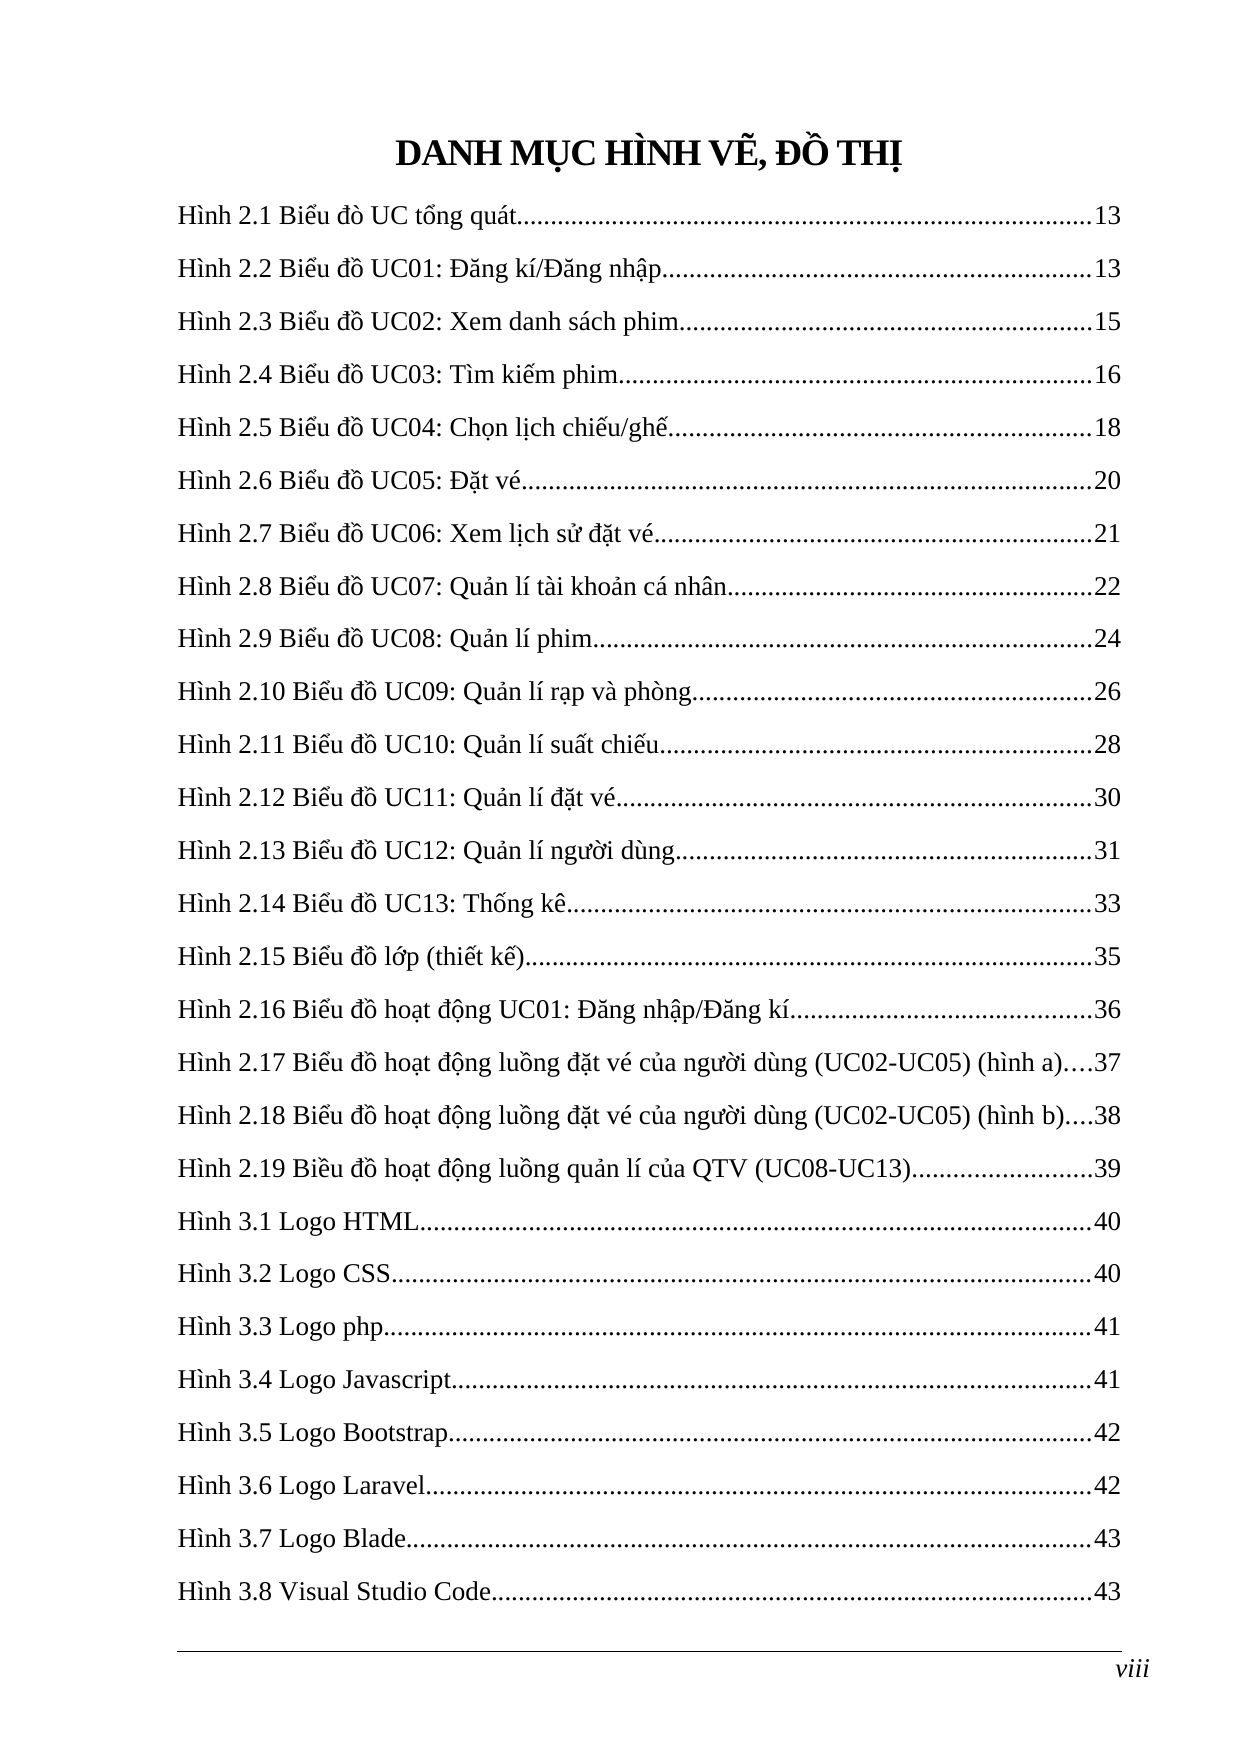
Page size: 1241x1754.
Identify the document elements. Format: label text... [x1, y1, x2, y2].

text Hình 3.7 Logo Blade 43 [177, 1522, 1122, 1553]
text Hình 2.12 Biểu đồ UC11: Quản lí đặt vé 30 [177, 781, 1122, 812]
text Hình 2.1 Biểu đò UC tổng quát 13 [177, 199, 1122, 230]
text Hình 2.8 Biểu đồ UC07: Quản lí tài khoản cá nhân 22 [177, 569, 1122, 601]
text Hình 2.5 Biểu đồ UC04: Chọn lịch chiếu/ghế 18 [177, 411, 1122, 442]
text Hình 3.4 Logo Javascript 41 [177, 1363, 1122, 1394]
text Hình 2.10 Biểu đồ UC09: Quản lí rạp và phòng 26 [177, 675, 1122, 707]
text Hình 2.19 Biều đồ hoạt động luồng quản lí của QTV (UC08-UC13) 39 [177, 1152, 1122, 1183]
text Hình 3.2 Logo CSS 40 [177, 1257, 1122, 1289]
text Hình 2.15 Biểu đồ lớp (thiết kế) 35 [177, 940, 1122, 971]
text Hình 2.6 Biểu đồ UC05: Đặt vé 20 [177, 464, 1122, 495]
text Hình 2.2 Biểu đồ UC01: Đăng kí/Đăng nhập 13 [177, 252, 1122, 283]
text Hình 3.6 Logo Laravel 42 [177, 1469, 1122, 1500]
text Hình 3.1 Logo HTML 40 [177, 1204, 1122, 1236]
text Hình 3.3 Logo php 41 [177, 1310, 1122, 1342]
text Hình 2.3 Biểu đồ UC02: Xem danh sách phim 15 [177, 305, 1122, 336]
text Hình 2.9 Biểu đồ UC08: Quản lí phim 24 [177, 622, 1122, 654]
text Hình 2.14 Biểu đồ UC13: Thống kê 33 [177, 887, 1122, 918]
text Hình 2.11 Biểu đồ UC10: Quản lí suất chiếu 28 [177, 728, 1122, 759]
text Hình 2.7 Biểu đồ UC06: Xem lịch sử đặt vé 21 [177, 517, 1122, 548]
text Hình 3.5 Logo Bootstrap 42 [177, 1416, 1122, 1447]
text Hình 2.4 Biểu đồ UC03: Tìm kiếm phim 16 [177, 358, 1122, 389]
text Hình 2.16 Biểu đồ hoạt động UC01: Đăng nhập/Đăng kí 36 [177, 993, 1122, 1024]
text Hình 2.13 Biểu đồ UC12: Quản lí người dùng 31 [177, 834, 1122, 865]
text Hình 3.8 Visual Studio Code 43 [177, 1575, 1122, 1606]
text Hình 2.17 Biểu đồ hoạt động luồng đặt vé của người dùng (UC02-UC05) (hình a) 37 [177, 1046, 1122, 1077]
title DANH MỤC HÌNH VẼ, ĐỒ THỊ [177, 131, 1122, 174]
text Hình 2.18 Biểu đồ hoạt động luồng đặt vé của người dùng (UC02-UC05) (hình b) 38 [177, 1099, 1122, 1130]
